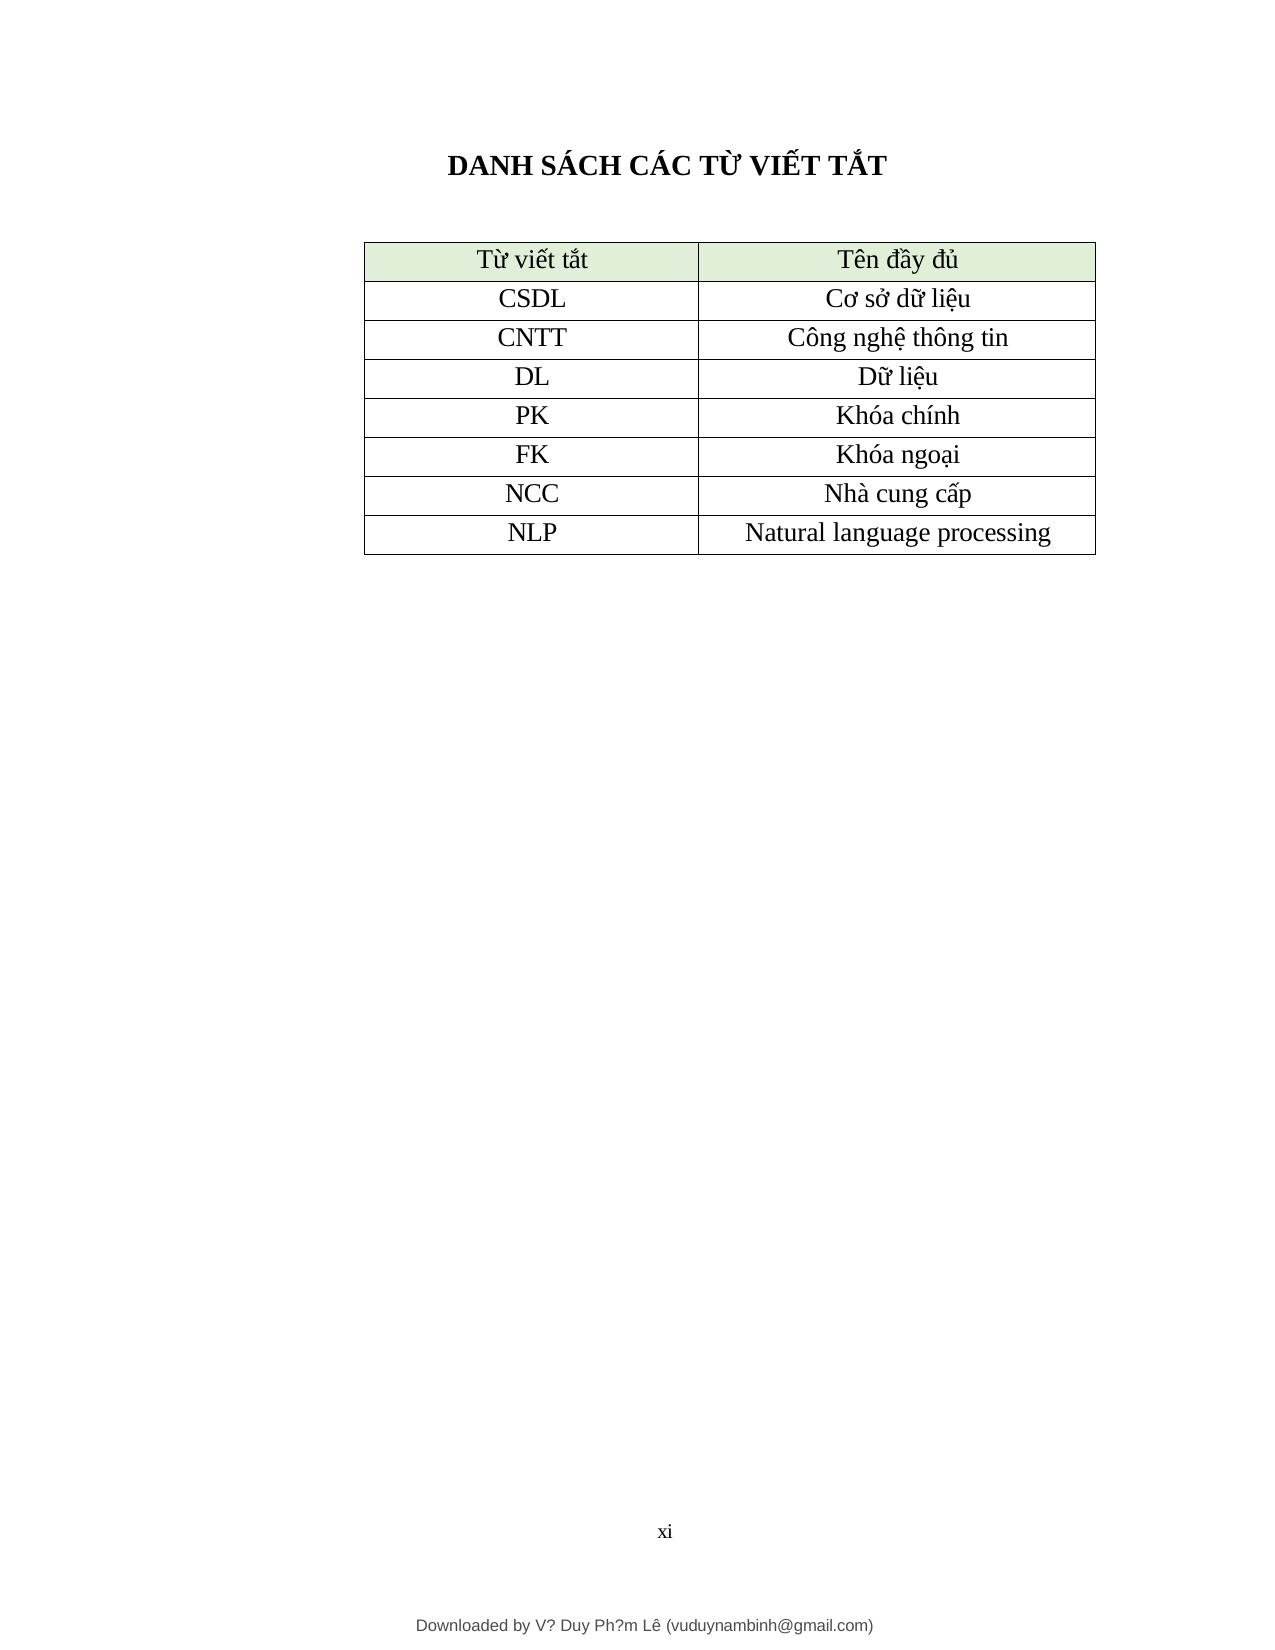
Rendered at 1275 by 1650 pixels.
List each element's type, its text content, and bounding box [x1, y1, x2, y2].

table_cell PK [365, 399, 698, 437]
subtitle DANH SÁCH CÁC TỪ VIẾT TẮT [180, 148, 1155, 181]
table_cell FK [365, 438, 698, 476]
table_cell Dữ liệu [699, 360, 1095, 398]
table_cell Khóa chính [699, 399, 1095, 437]
table_cell NLP [365, 516, 698, 553]
table_cell CNTT [365, 321, 698, 359]
table_header Từ viết tắt [365, 243, 698, 281]
table_cell NCC [365, 477, 698, 515]
table_cell CSDL [365, 282, 698, 320]
table_cell Cơ sở dữ liệu [699, 282, 1095, 320]
table_cell Khóa ngoại [699, 438, 1095, 476]
text xi [233, 1519, 1097, 1543]
table_cell Natural language processing [699, 516, 1095, 553]
table_cell Nhà cung cấp [699, 477, 1095, 515]
table_cell DL [365, 360, 698, 398]
table_cell Công nghệ thông tin [699, 321, 1095, 359]
table_header Tên đầy đủ [699, 243, 1095, 281]
